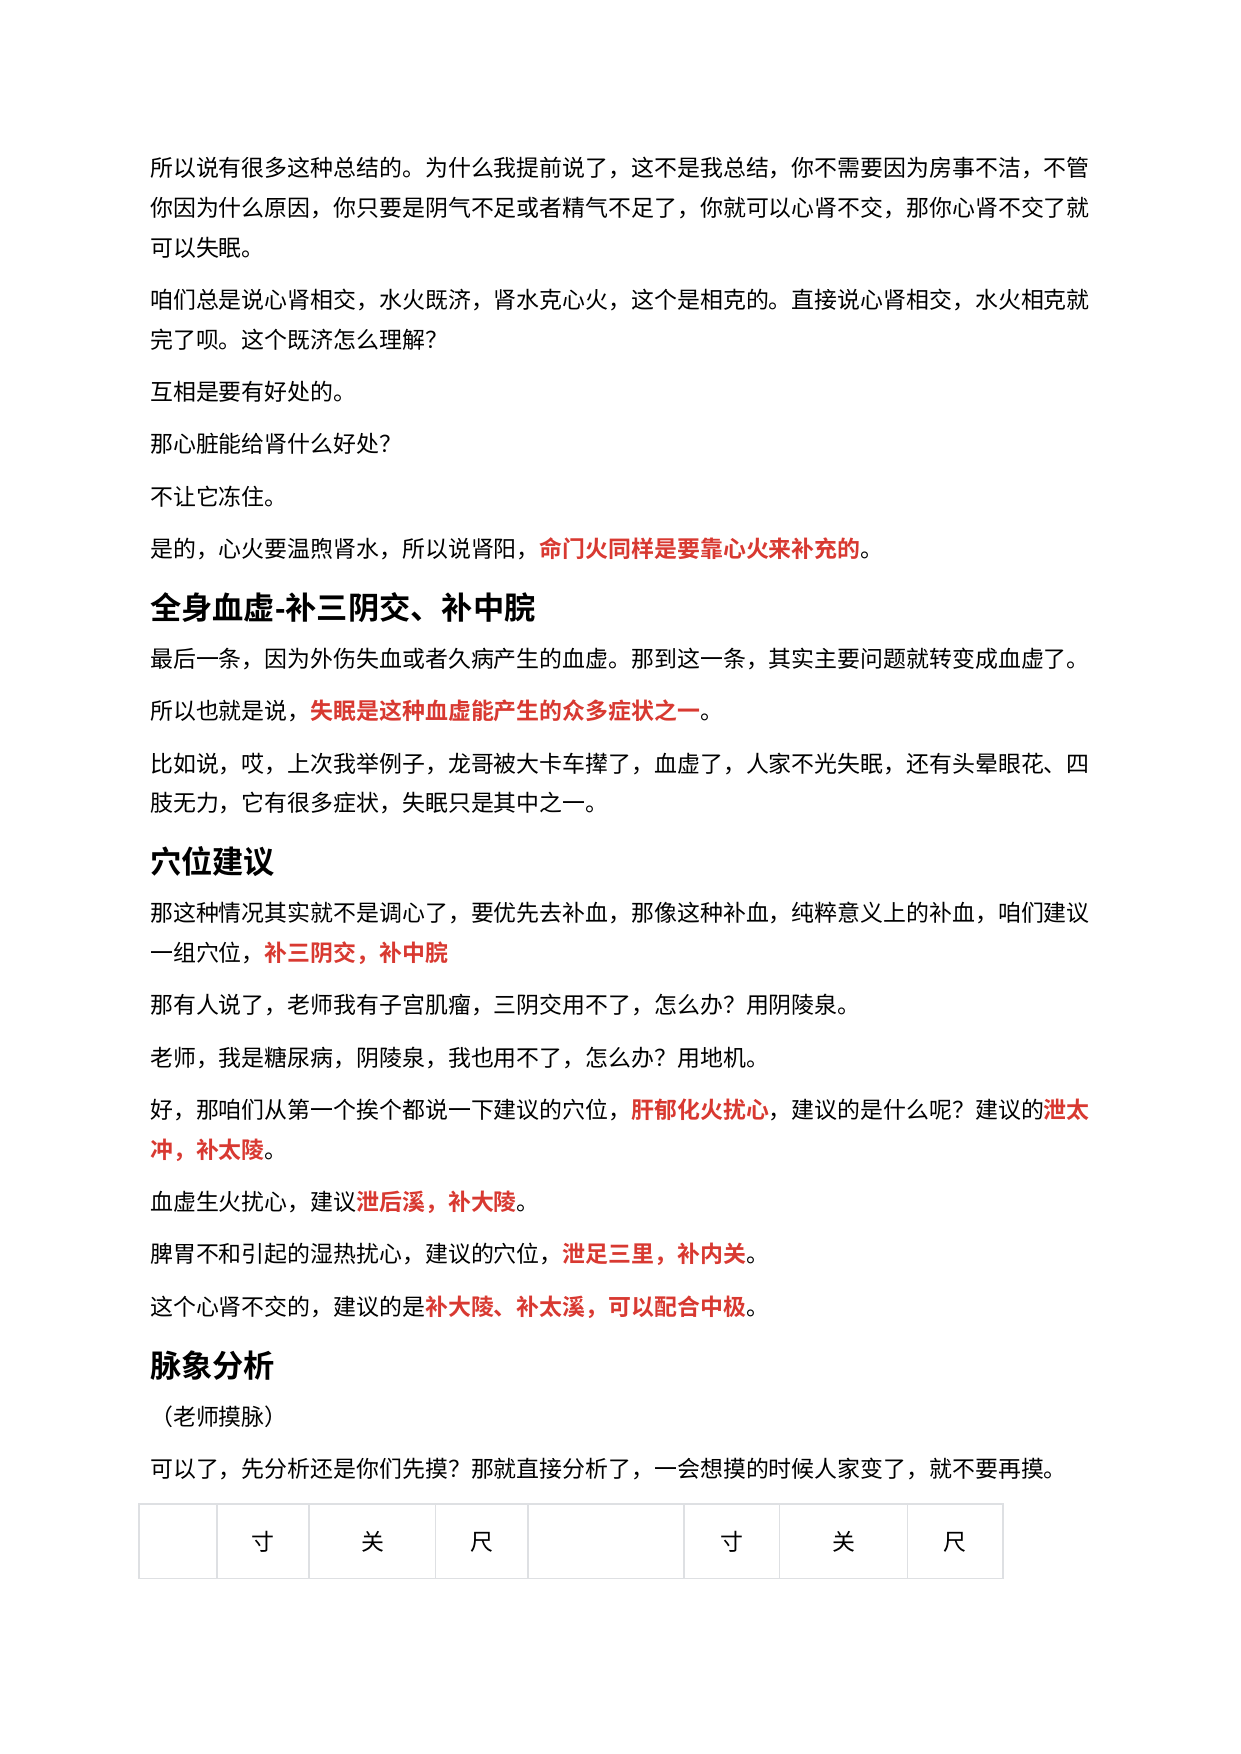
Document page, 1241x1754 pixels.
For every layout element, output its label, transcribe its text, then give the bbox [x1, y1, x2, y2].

text 所以说有很多这种总结的。为什么我提前说了，这不是我总结，你不需要因为房事不洁，不管你因为什么原因，你只要是阴气不足或者精气不足了，你就可以心肾不交，那你心肾不交了就可以失眠。 [150, 150, 1090, 263]
table_header 寸 [685, 1505, 779, 1577]
text 这个心肾不交的，建议的是补大陵、补太溪，可以配合中极。 [150, 1288, 1090, 1322]
table_header [529, 1505, 683, 1577]
text 脾胃不和引起的湿热扰心，建议的穴位，泄足三里，补内关。 [150, 1236, 1090, 1269]
table_header 尺 [908, 1505, 1002, 1577]
text 所以也就是说，失眠是这种血虚能产生的众多症状之一。 [150, 693, 1090, 726]
text 那心脏能给肾什么好处？ [150, 426, 1090, 459]
text 最后一条，因为外伤失血或者久病产生的血虚。那到这一条，其实主要问题就转变成血虚了。 [150, 641, 1090, 674]
text 不让它冻住。 [150, 478, 1090, 512]
text 互相是要有好处的。 [150, 374, 1090, 407]
text 老师，我是糖尿病，阴陵泉，我也用不了，怎么办？用地机。 [150, 1039, 1090, 1073]
table_header 寸 [218, 1505, 308, 1577]
text 咱们总是说心肾相交，水火既济，肾水克心火，这个是相克的。直接说心肾相交，水火相克就完了呗。这个既济怎么理解？ [150, 282, 1090, 355]
text 比如说，哎，上次我举例子，龙哥被大卡车撵了，血虚了，人家不光失眠，还有头晕眼花、四肢无力，它有很多症状，失眠只是其中之一。 [150, 745, 1090, 818]
table_header 关 [780, 1505, 907, 1577]
text 可以了，先分析还是你们先摸？那就直接分析了，一会想摸的时候人家变了，就不要再摸。 [150, 1451, 1090, 1484]
text （老师摸脉） [150, 1398, 1090, 1432]
text 那这种情况其实就不是调心了，要优先去补血，那像这种补血，纯粹意义上的补血，咱们建议一组穴位，补三阴交，补中脘 [150, 895, 1090, 968]
table_header 关 [310, 1505, 435, 1577]
text 那有人说了，老师我有子宫肌瘤，三阴交用不了，怎么办？用阴陵泉。 [150, 987, 1090, 1021]
text 是的，心火要温煦肾水，所以说肾阳，命门火同样是要靠心火来补充的。 [150, 531, 1090, 564]
table_header 尺 [436, 1505, 527, 1577]
text 好，那咱们从第一个挨个都说一下建议的穴位，肝郁化火扰心，建议的是什么呢？建议的泄太冲，补太陵。 [150, 1092, 1090, 1165]
table_header [140, 1505, 216, 1577]
text 血虚生火扰心，建议泄后溪，补大陵。 [150, 1184, 1090, 1217]
